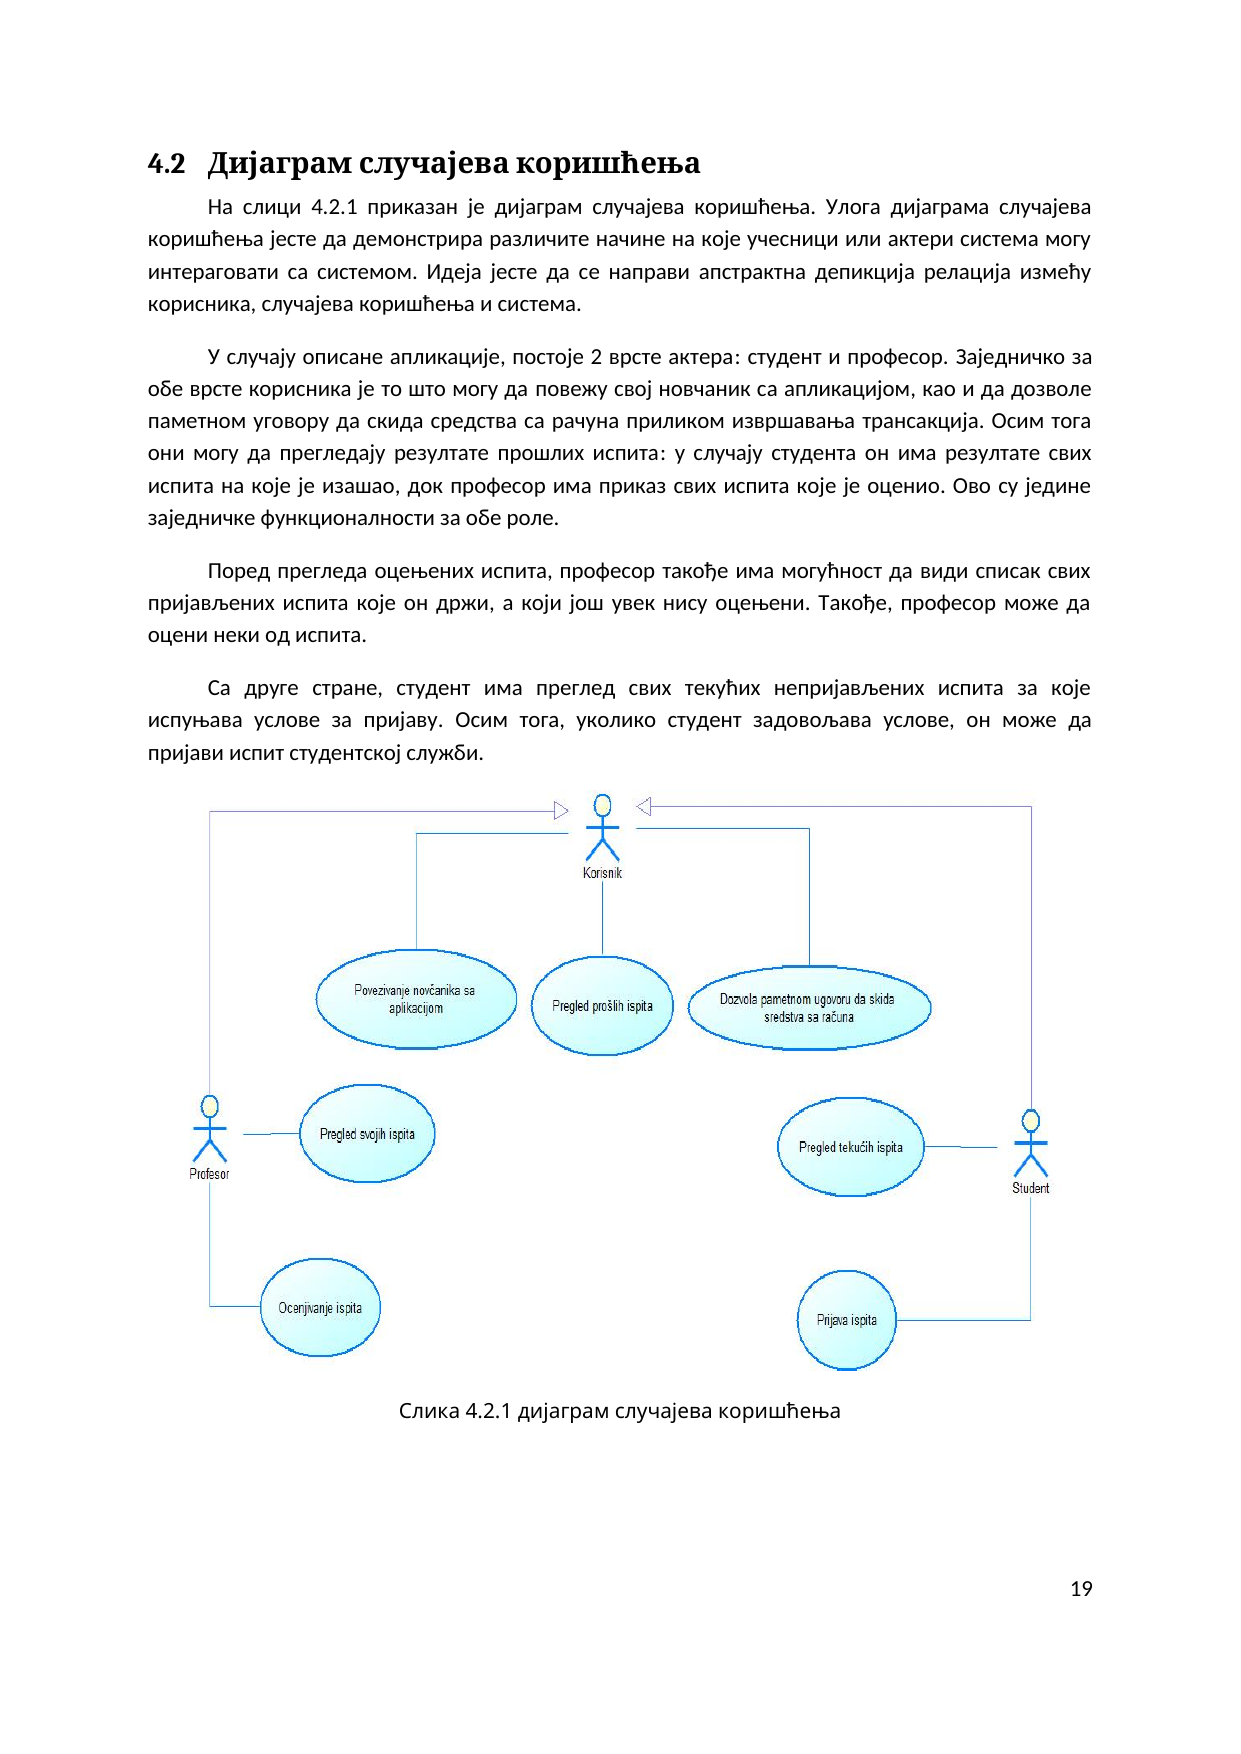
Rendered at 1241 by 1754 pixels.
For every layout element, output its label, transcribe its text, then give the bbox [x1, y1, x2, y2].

text Са друге стране, студент има преглед свих текућих непријављених испита за које испуњава услове за пријаву. Oсим тога, уколико студент задовољава услове, он може да пријави испит студентској служби. [148, 673, 1093, 766]
text У случају описане апликације, постоје 2 врсте актера: студент и професор. Заједничко за обе врсте корисника је то што могу да повежу свој новчаник са апликацијом, као и да дозволе паметном уговору да скида средства са рачуна приликом извршавања трансакција. Осим тога они могу да прегледају резултате прошлих испита: у случају студента он има резултате свих испита на које је изашао, док професор има приказ свих испита које је оценио. Ово су једине заједничке функционалности за обе роле. [148, 342, 1093, 531]
text На слици 4.2.1 приказан је дијаграм случајева коришћења. Улога дијаграма случајева коришћења јесте да демонстрира различите начине на које учесници или актери система могу интераговати са системом. Идеја јесте да се направи апстрактна депикција релација измећу корисника, случајева коришћења и система. [148, 192, 1093, 317]
subtitle Дијаграм случајева коришћења [148, 148, 1093, 181]
text Слика 4.2.1 дијаграм случајева коришћења [148, 1396, 1093, 1424]
picture [176, 790, 1064, 1371]
text Поред прегледа оцењених испита, професор такође има могућност да види списак свих пријављених испита које он држи, а који још увек нису оцењени. Такође, професор може да оцени неки од испита. [148, 556, 1093, 648]
